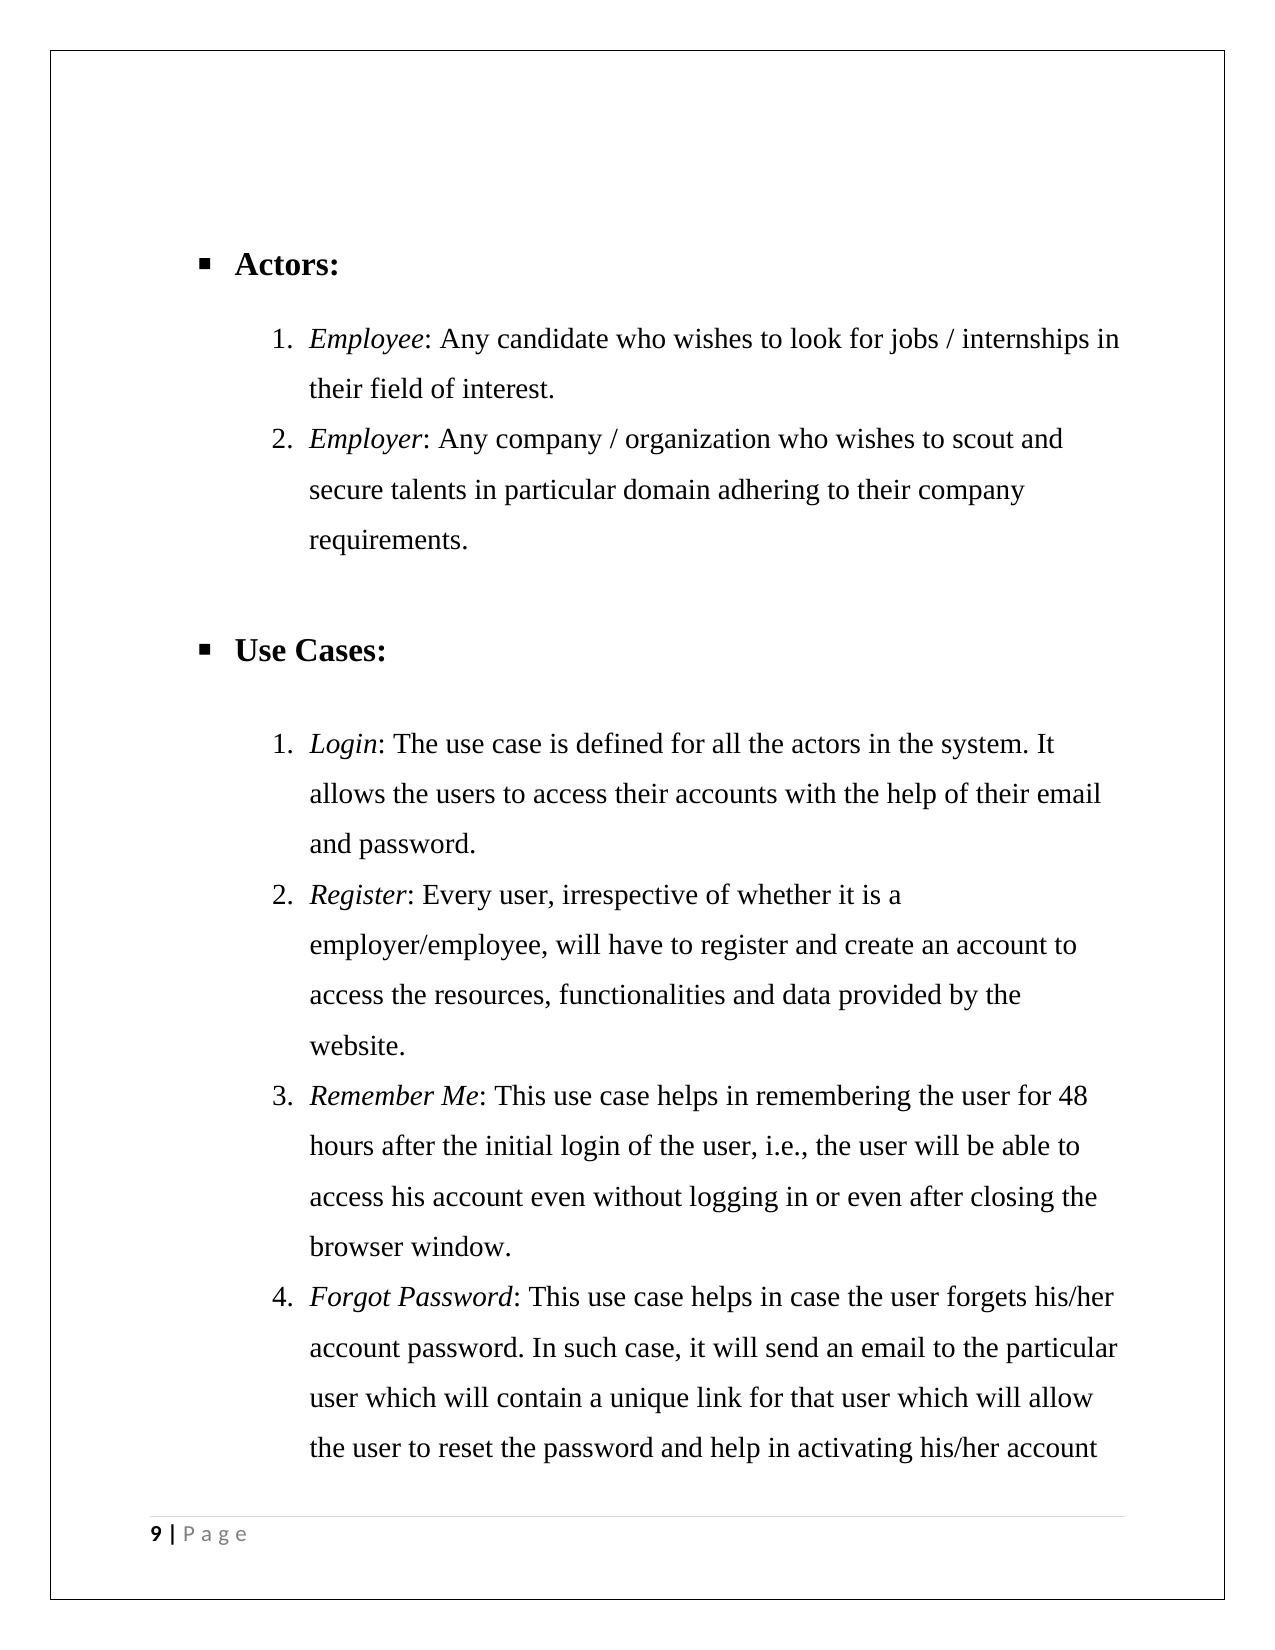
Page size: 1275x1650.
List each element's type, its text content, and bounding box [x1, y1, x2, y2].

list Actors: [197, 244, 1125, 283]
list Employee: Any candidate who wishes to look for jobs / internships in their field of interest. [271, 321, 1125, 405]
list Login: The use case is defined for all the actors in the system. It allows the users to access their accounts with the help of their email and password. [272, 726, 1125, 860]
list Use Cases: [197, 630, 1125, 668]
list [272, 1279, 1125, 1464]
list Employer: Any company / organization who wishes to scout and secure talents in particular domain adhering to their company requirements. [271, 422, 1125, 556]
list Remember Me: This use case helps in remembering the user for 48 hours after the initial login of the user, i.e., the user will be able to access his account even without logging in or even after closing the browser window. [272, 1078, 1125, 1263]
list Register: Every user, irrespective of whether it is a employer/employee, will have to register and create an account to access the resources, functionalities and data provided by the website. [272, 877, 1125, 1061]
